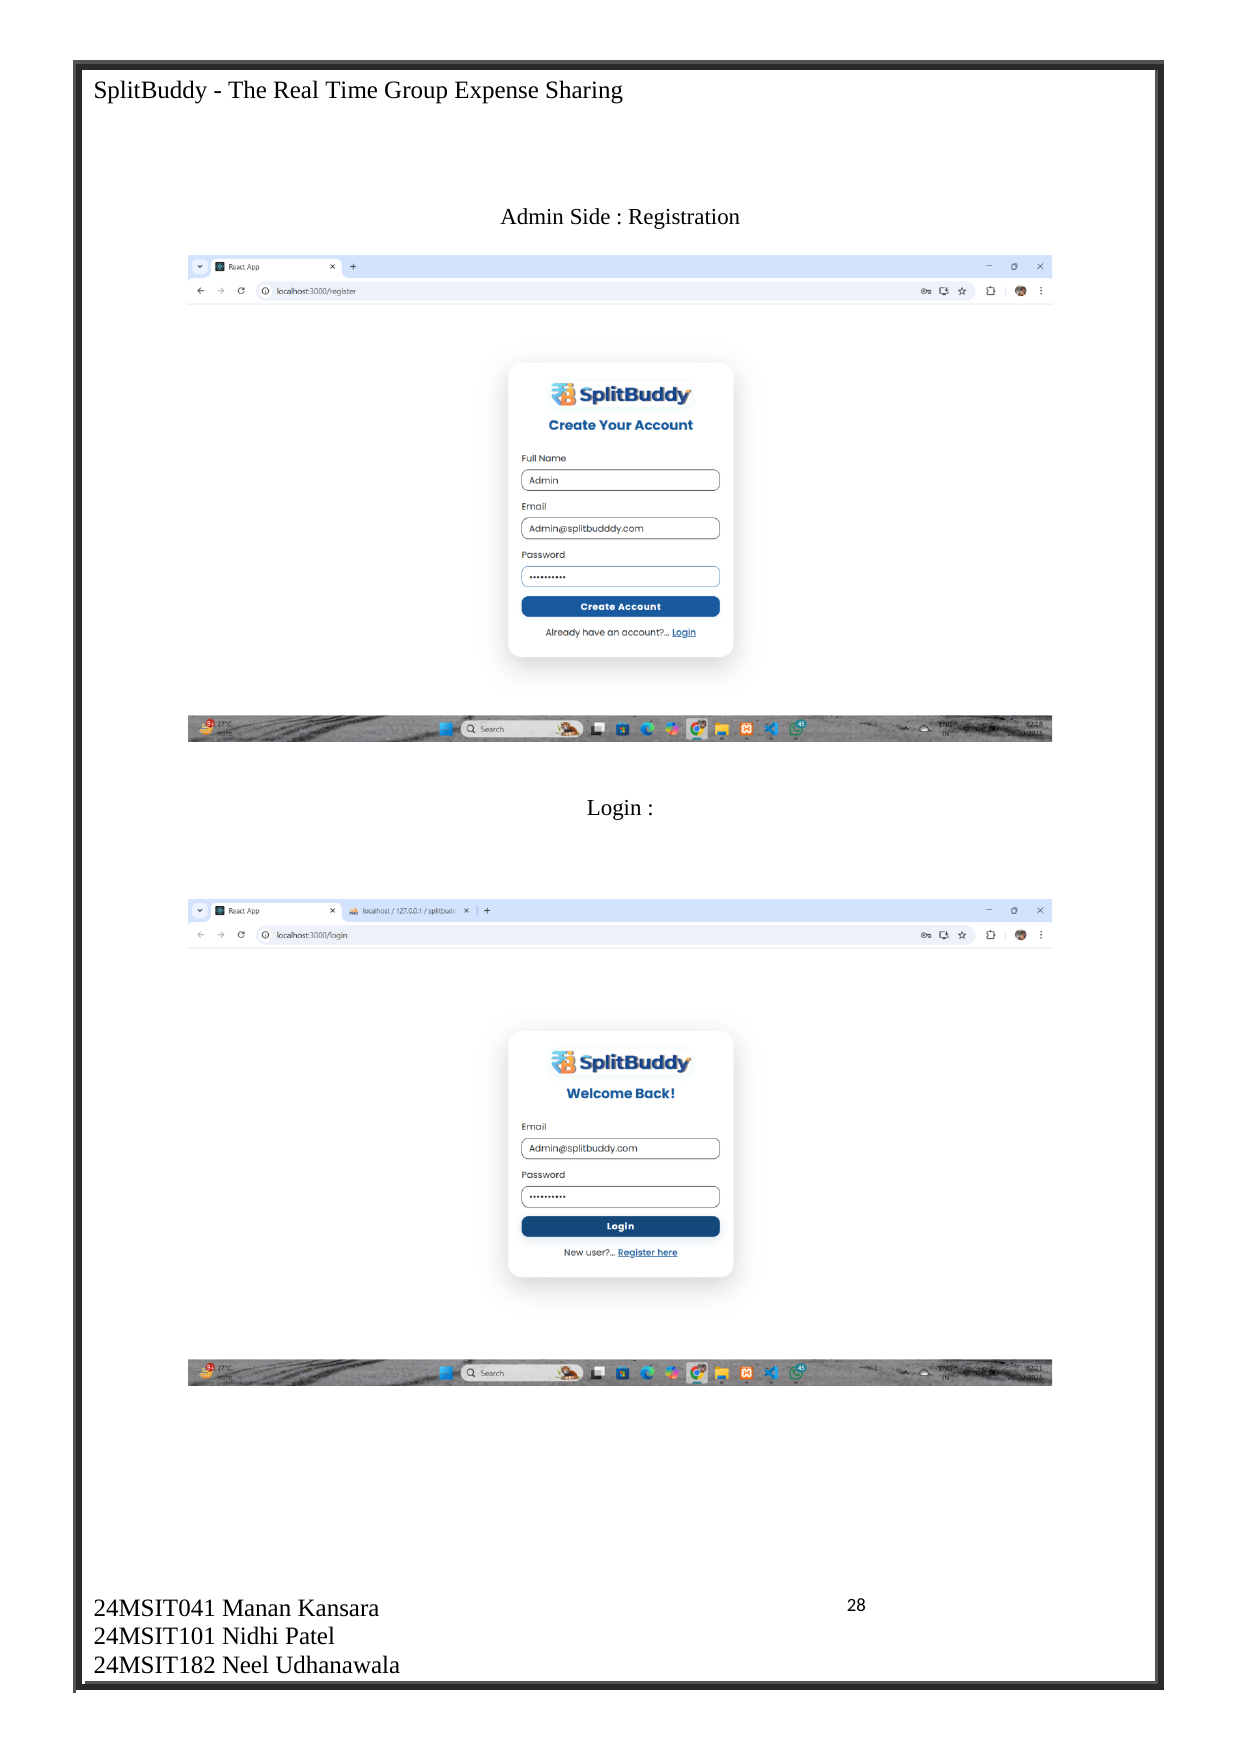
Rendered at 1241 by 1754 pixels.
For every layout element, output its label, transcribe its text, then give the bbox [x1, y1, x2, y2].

text Admin Side : Registration [93, 203, 1147, 229]
text Login : [93, 794, 1147, 821]
picture [188, 899, 1053, 1386]
picture [188, 255, 1053, 742]
